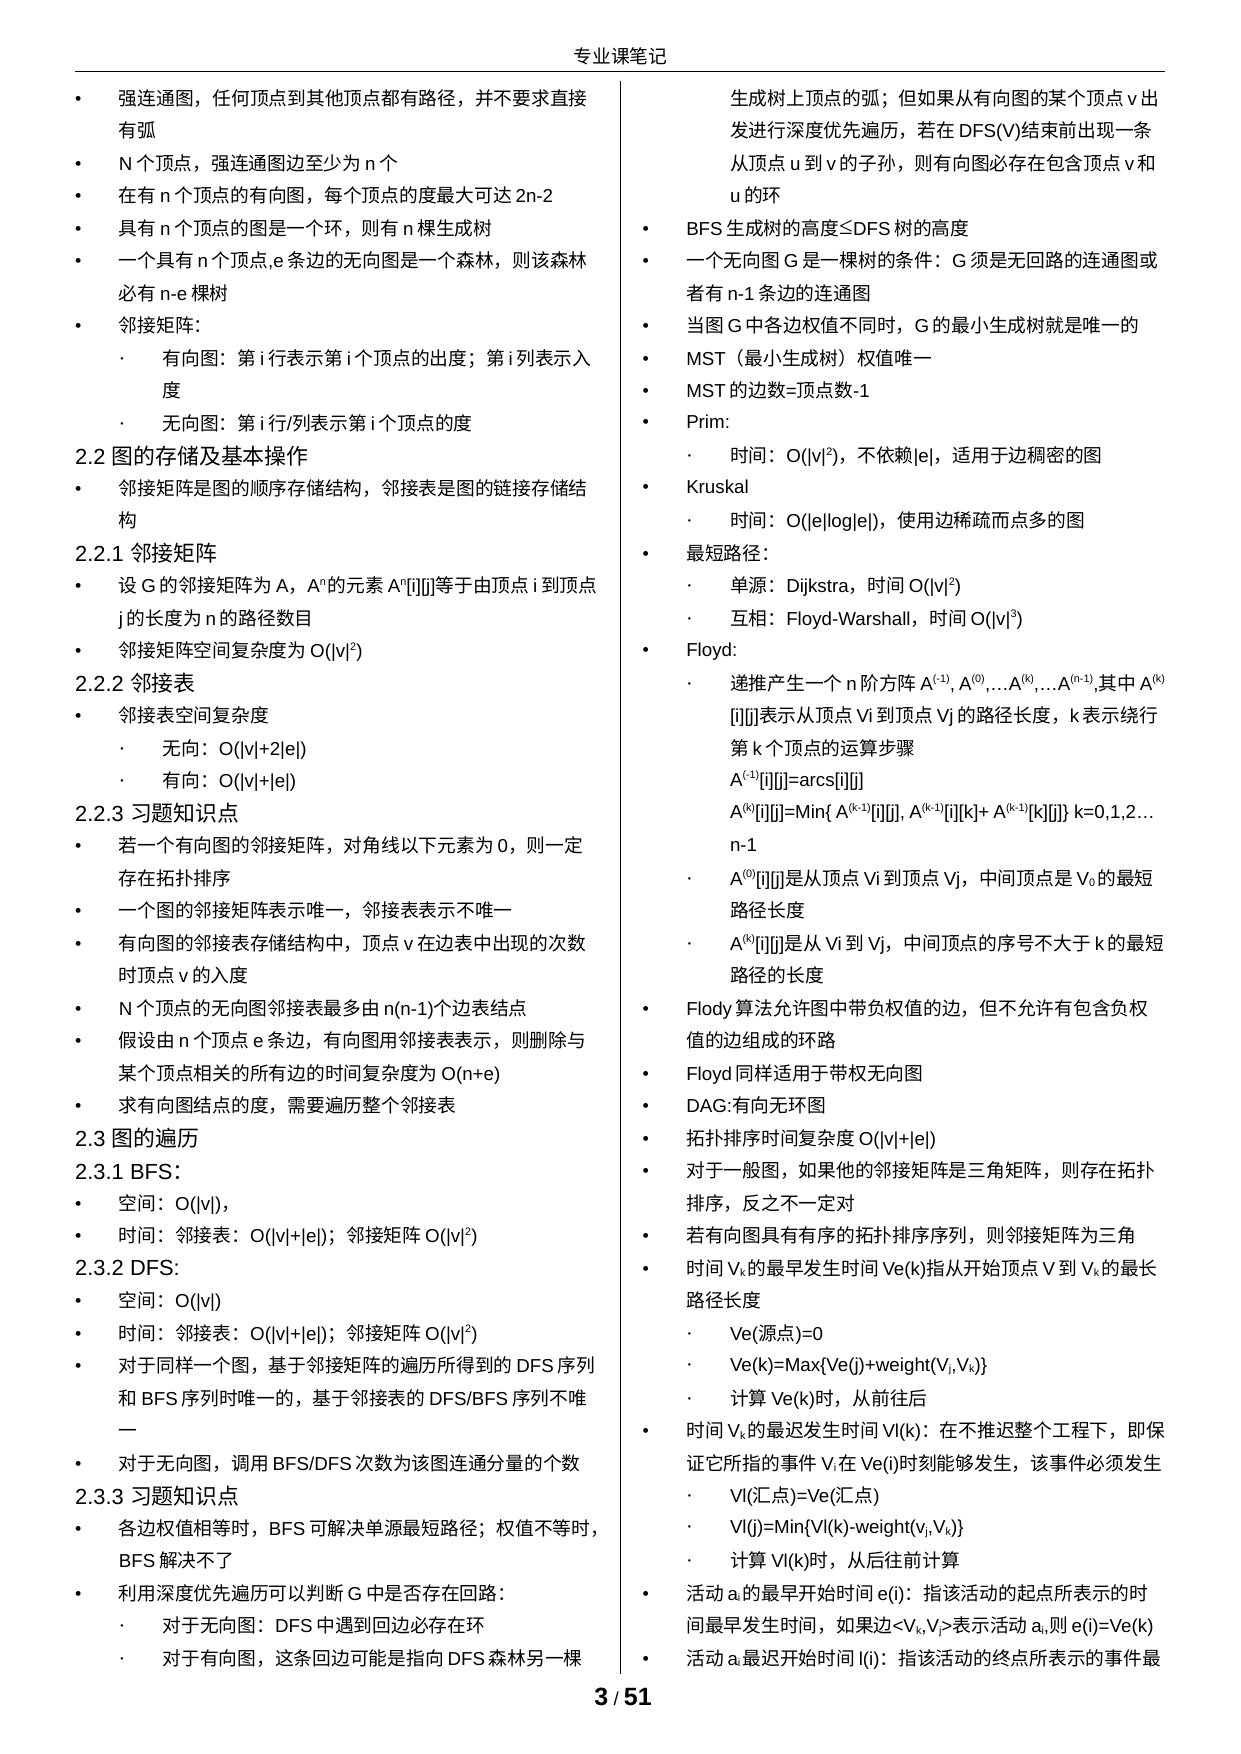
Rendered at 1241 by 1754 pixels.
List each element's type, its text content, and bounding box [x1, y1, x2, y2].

text 一个无向图G是一棵树的条件：G须是无回路的连通图或者有n-1条边的连通图 [642, 243, 1165, 308]
list 有向图：第i行表示第i个顶点的出度；第i列表示入度 [119, 341, 598, 406]
text 邻接矩阵空间复杂度为O(|v|2) [75, 633, 598, 666]
text 对于一般图，如果他的邻接矩阵是三角矩阵，则存在拓扑排序，反之不一定对 [642, 1153, 1165, 1218]
subtitle 邻接表 [75, 666, 598, 698]
list 时间：O(|e|log|e|)，使用边稀疏而点多的图 [686, 503, 1165, 536]
subtitle 习题知识点 [75, 796, 598, 828]
list A(0)[i][j]是从顶点Vi到顶点Vj，中间顶点是V0的最短路径长度 [686, 861, 1165, 926]
list A(k)[i][j]是从Vi到Vj，中间顶点的序号不大于k的最短路径的长度 [686, 926, 1165, 991]
list 无向：O(|v|+2|e|) [119, 731, 598, 763]
subtitle 图的遍历 [75, 1121, 598, 1153]
list 对于有向图，这条回边可能是指向DFS森林另一棵生成树上顶点的弧；但如果从有向图的某个顶点v出发进行深度优先遍历，若在DFS(V)结束前出现一条从顶点u到v的子孙，则有向图必存在包含顶点v和u的环 [119, 1641, 598, 1673]
text BFS生成树的高度DFS树的高度 [642, 211, 1165, 243]
text Prim: [642, 406, 1165, 438]
list Ve(k)=Max{Ve(j)+weight(Vj,Vk)} [686, 1348, 1165, 1381]
list Ve(源点)=0 [686, 1316, 1165, 1348]
text 拓扑排序时间复杂度O(|v|+|e|) [642, 1121, 1165, 1153]
text 邻接表空间复杂度 [75, 698, 598, 731]
text 有向图的邻接表存储结构中，顶点v在边表中出现的次数时顶点v的入度 [75, 926, 598, 991]
list 对于无向图：DFS中遇到回边必存在环 [119, 1608, 598, 1641]
text Floyd同样适用于带权无向图 [642, 1056, 1165, 1088]
list 单源：Dijkstra，时间O(|v|2) [686, 568, 1165, 601]
text 邻接矩阵是图的顺序存储结构，邻接表是图的链接存储结构 [75, 471, 598, 536]
text 强连通图，任何顶点到其他顶点都有路径，并不要求直接有弧 [75, 81, 598, 146]
list 无向图：第i行/列表示第i个顶点的度 [119, 406, 598, 438]
subtitle 邻接矩阵 [75, 536, 598, 568]
text 当图G中各边权值不同时，G的最小生成树就是唯一的 [642, 308, 1165, 341]
text 一个具有n个顶点,e条边的无向图是一个森林，则该森林必有n-e棵树 [75, 243, 598, 308]
text Flody算法允许图中带负权值的边，但不允许有包含负权值的边组成的环路 [642, 991, 1165, 1056]
text 空间：O(|v|) [75, 1283, 598, 1316]
text MST的边数=顶点数-1 [642, 373, 1165, 406]
text 邻接矩阵： [75, 308, 598, 341]
list 有向：O(|v|+|e|) [119, 763, 598, 796]
text Kruskal [642, 471, 1165, 503]
list 互相：Floyd-Warshall，时间O(|v|3) [686, 601, 1165, 633]
text 时间：邻接表：O(|v|+|e|)；邻接矩阵O(|v|2) [75, 1218, 598, 1251]
subtitle 习题知识点 [75, 1478, 598, 1511]
text 各边权值相等时，BFS可解决单源最短路径；权值不等时，BFS解决不了 [75, 1511, 598, 1576]
text 若有向图具有有序的拓扑排序序列，则邻接矩阵为三角 [642, 1218, 1165, 1251]
text 时间Vk的最迟发生时间Vl(k)：在不推迟整个工程下，即保证它所指的事件Vi在Ve(i)时刻能够发生，该事件必须发生 [642, 1413, 1165, 1478]
subtitle DFS: [75, 1251, 598, 1283]
list 时间：O(|v|2)，不依赖|e|，适用于边稠密的图 [686, 438, 1165, 471]
text 一个图的邻接矩阵表示唯一，邻接表表示不唯一 [75, 893, 598, 926]
text 对于同样一个图，基于邻接矩阵的遍历所得到的DFS序列和BFS序列时唯一的，基于邻接表的DFS/BFS序列不唯一 [75, 1348, 598, 1446]
text N个顶点，强连通图边至少为n个 [75, 146, 598, 178]
subtitle BFS： [75, 1153, 598, 1186]
text 时间：邻接表：O(|v|+|e|)；邻接矩阵O(|v|2) [75, 1316, 598, 1348]
text 对于无向图，调用BFS/DFS次数为该图连通分量的个数 [75, 1446, 598, 1478]
list 对于有向图，这条回边可能是指向DFS森林另一棵生成树上顶点的弧；但如果从有向图的某个顶点v出发进行深度优先遍历，若在DFS(V)结束前出现一条从顶点u到v的子孙，则有向图必存在包含顶点v和u的环 [686, 81, 1165, 211]
subtitle 图的存储及基本操作 [75, 438, 598, 471]
text 若一个有向图的邻接矩阵，对角线以下元素为0，则一定存在拓扑排序 [75, 828, 598, 893]
text MST（最小生成树）权值唯一 [642, 341, 1165, 373]
list 计算Ve(k)时，从前往后 [686, 1381, 1165, 1413]
text 最短路径： [642, 536, 1165, 568]
text Floyd: [642, 633, 1165, 666]
text 活动ai的最早开始时间e(i)：指该活动的起点所表示的时间最早发生时间，如果边<Vk,Vj>表示活动ai,则e(i)=Ve(k) [642, 1576, 1165, 1641]
text 时间Vk的最早发生时间Ve(k)指从开始顶点V到Vk的最长路径长度 [642, 1251, 1165, 1316]
text 具有n个顶点的图是一个环，则有n棵生成树 [75, 211, 598, 243]
text 设G的邻接矩阵为A，An的元素An[i][j]等于由顶点i到顶点j的长度为n的路径数目 [75, 568, 598, 633]
text 求有向图结点的度，需要遍历整个邻接表 [75, 1088, 598, 1121]
text N个顶点的无向图邻接表最多由n(n-1)个边表结点 [75, 991, 598, 1023]
list 递推产生一个n阶方阵A(-1), A(0),…A(k),…A(n-1),其中A(k)[i][j]表示从顶点Vi到顶点Vj的路径长度，k表示绕行第k个顶点的运算步骤 A(-1)[i][j]=arcs[i][j] A(k)[i][j]=Min{ A(k-1)[i][j], A(k-1)[i][k]+ A(k-1)[k][j]} k=0,1,2…n-1 [686, 666, 1165, 861]
text 空间：O(|v|)， [75, 1186, 598, 1218]
list 计算Vl(k)时，从后往前计算 [686, 1543, 1165, 1576]
list Vl(汇点)=Ve(汇点) [686, 1478, 1165, 1511]
text 活动ai最迟开始时间l(i)：指该活动的终点所表示的事件最迟发生事件与该活动所需事件之差。如果<Vk,Vj>表示活动ai，则l(i)=Vl(j)-weight(Vk,Vj) [642, 1641, 1165, 1673]
text 利用深度优先遍历可以判断G中是否存在回路： [75, 1576, 598, 1608]
text 假设由n个顶点e条边，有向图用邻接表表示，则删除与某个顶点相关的所有边的时间复杂度为O(n+e) [75, 1023, 598, 1088]
text DAG:有向无环图 [642, 1088, 1165, 1121]
list Vl(j)=Min{Vl(k)-weight(vj,Vk)} [686, 1511, 1165, 1543]
text 在有n个顶点的有向图，每个顶点的度最大可达2n-2 [75, 178, 598, 211]
